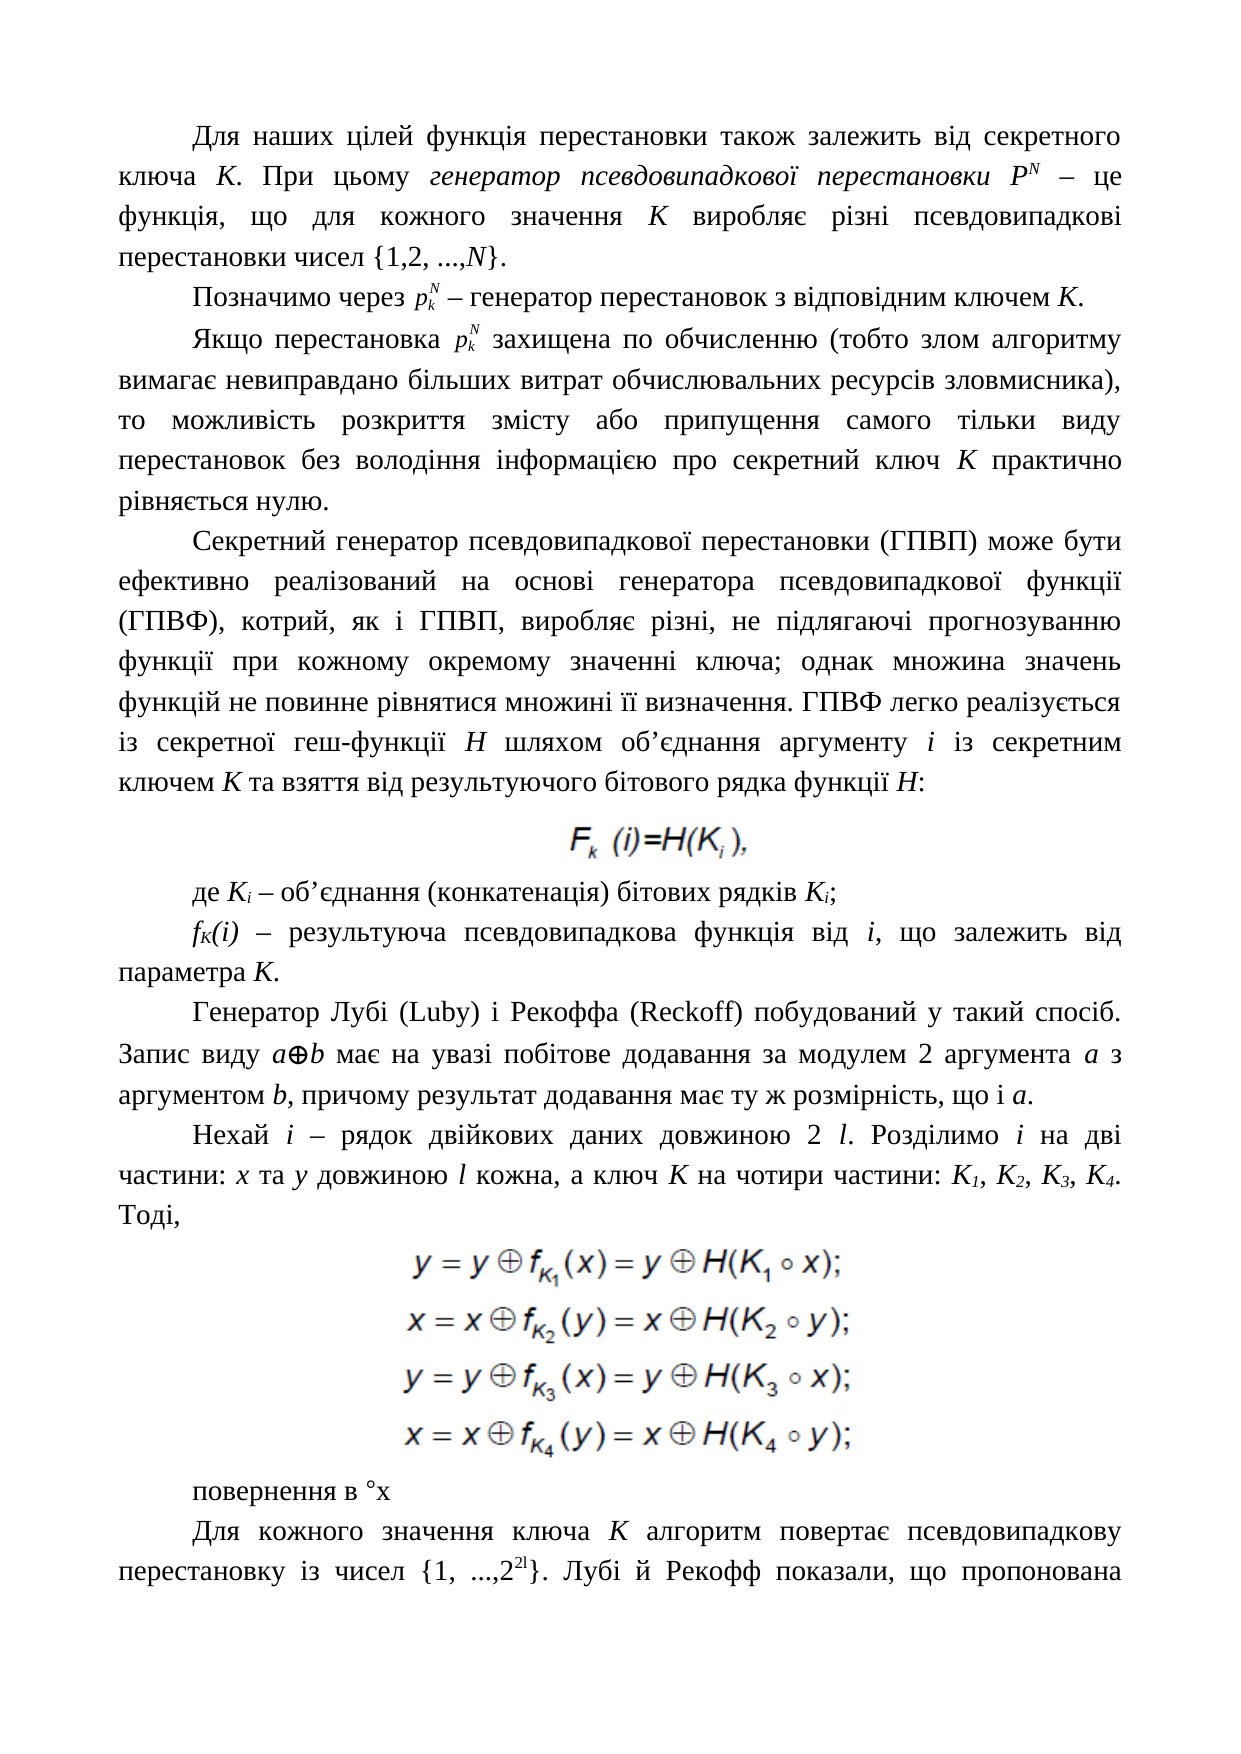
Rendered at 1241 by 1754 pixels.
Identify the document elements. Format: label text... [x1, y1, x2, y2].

text повернення в x [118, 1473, 1122, 1506]
text Секретний генератор псевдовипадкової перестановки (ГПВП) може бути ефективно реалізований на основі генератора псевдовипадкової функції (ГПВФ), котрий, як і ГПВП, виробляє різні, не підлягаючі прогнозуванню функції при кожному окремому значенні ключа; однак множина значень функцій не повинне рівнятися множині її визначення. ГПВФ легко реалізується із секретної геш-функції Н шляхом об’єднання аргументу i із секретним ключем К та взяття від результуючого бітового рядка функції Н: [118, 523, 1122, 798]
text Позначимо через – генератор перестановок з відповідним ключем К. [118, 279, 1122, 314]
picture [558, 804, 756, 868]
text fK(i) – результуюча псевдовипадкова функція від i, що залежить від параметра К. [118, 914, 1122, 988]
text Якщо перестановка захищена по обчисленню (тобто злом алгоритму вимагає невиправдано більших витрат обчислювальних ресурсів зловмисника), то можливість розкриття змісту або припущення самого тільки виду перестановок без володіння інформацією про секретний ключ К практично рівняється нулю. [118, 321, 1122, 516]
text де Ki – об’єднання (конкатенація) бітових рядків Ki; [118, 874, 1122, 907]
text Для наших цілей функція перестановки також залежить від секретного ключа К. При цьому генератор псевдовипадкової перестановки РN – це функція, що для кожного значення K виробляє різні псевдовипадкові перестановки чисел {1,2, ...,N}. [118, 118, 1122, 272]
text Нехай і – рядок двійкових даних довжиною 2 l. Розділимо i на дві частини: х та у довжиною l кожна, а ключ К на чотири частини: К1, К2, К3, К4. Тоді, [118, 1117, 1122, 1231]
text Генератор Лубі (Luby) і Рекоффа (Reckoff) побудований у такий спосіб. Запис виду a⊕b має на увазі побітове додавання за модулем 2 аргумента а з аргументом b, причому результат додавання має ту ж розмірність, що і а. [118, 994, 1122, 1110]
picture [375, 1237, 865, 1467]
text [118, 1513, 1122, 1587]
